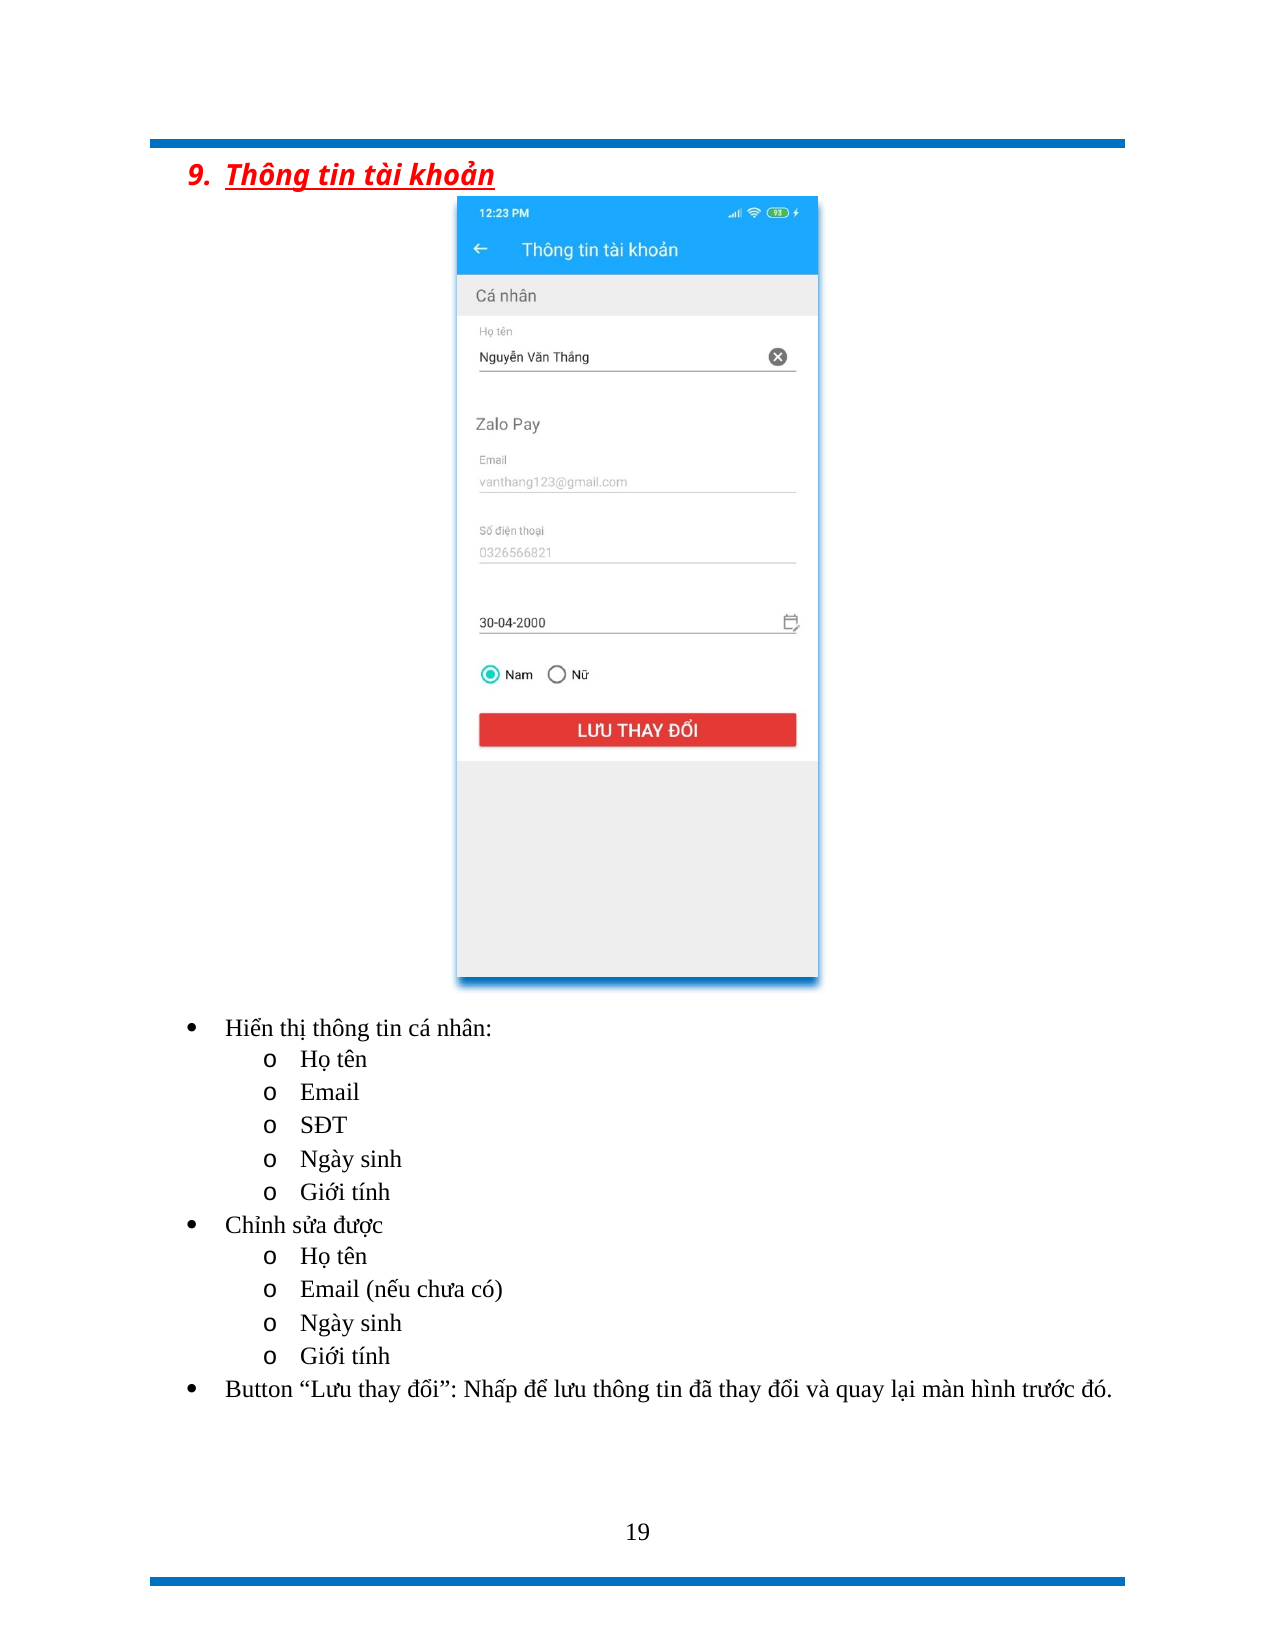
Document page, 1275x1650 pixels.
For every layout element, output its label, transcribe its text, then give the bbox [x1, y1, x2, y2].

list Email (nếu chưa có) [262, 1274, 1125, 1305]
list Họ tên [262, 1241, 1125, 1272]
list Ngày sinh [262, 1308, 1125, 1338]
list Email [262, 1077, 1125, 1108]
subtitle Thông tin tài khoản [187, 154, 1125, 194]
list Giới tính [262, 1177, 1125, 1208]
list Họ tên [262, 1044, 1125, 1075]
list Giới tính [262, 1341, 1125, 1372]
picture [457, 196, 818, 977]
list SĐT [262, 1110, 1125, 1141]
list Hiển thị thông tin cá nhân: [187, 1013, 1125, 1042]
list Ngày sinh [262, 1144, 1125, 1174]
list Chỉnh sửa được [187, 1210, 1125, 1239]
list Button “Lưu thay đổi”: Nhấp để lưu thông tin đã thay đổi và quay lại màn hình trước đó. [187, 1374, 1125, 1403]
